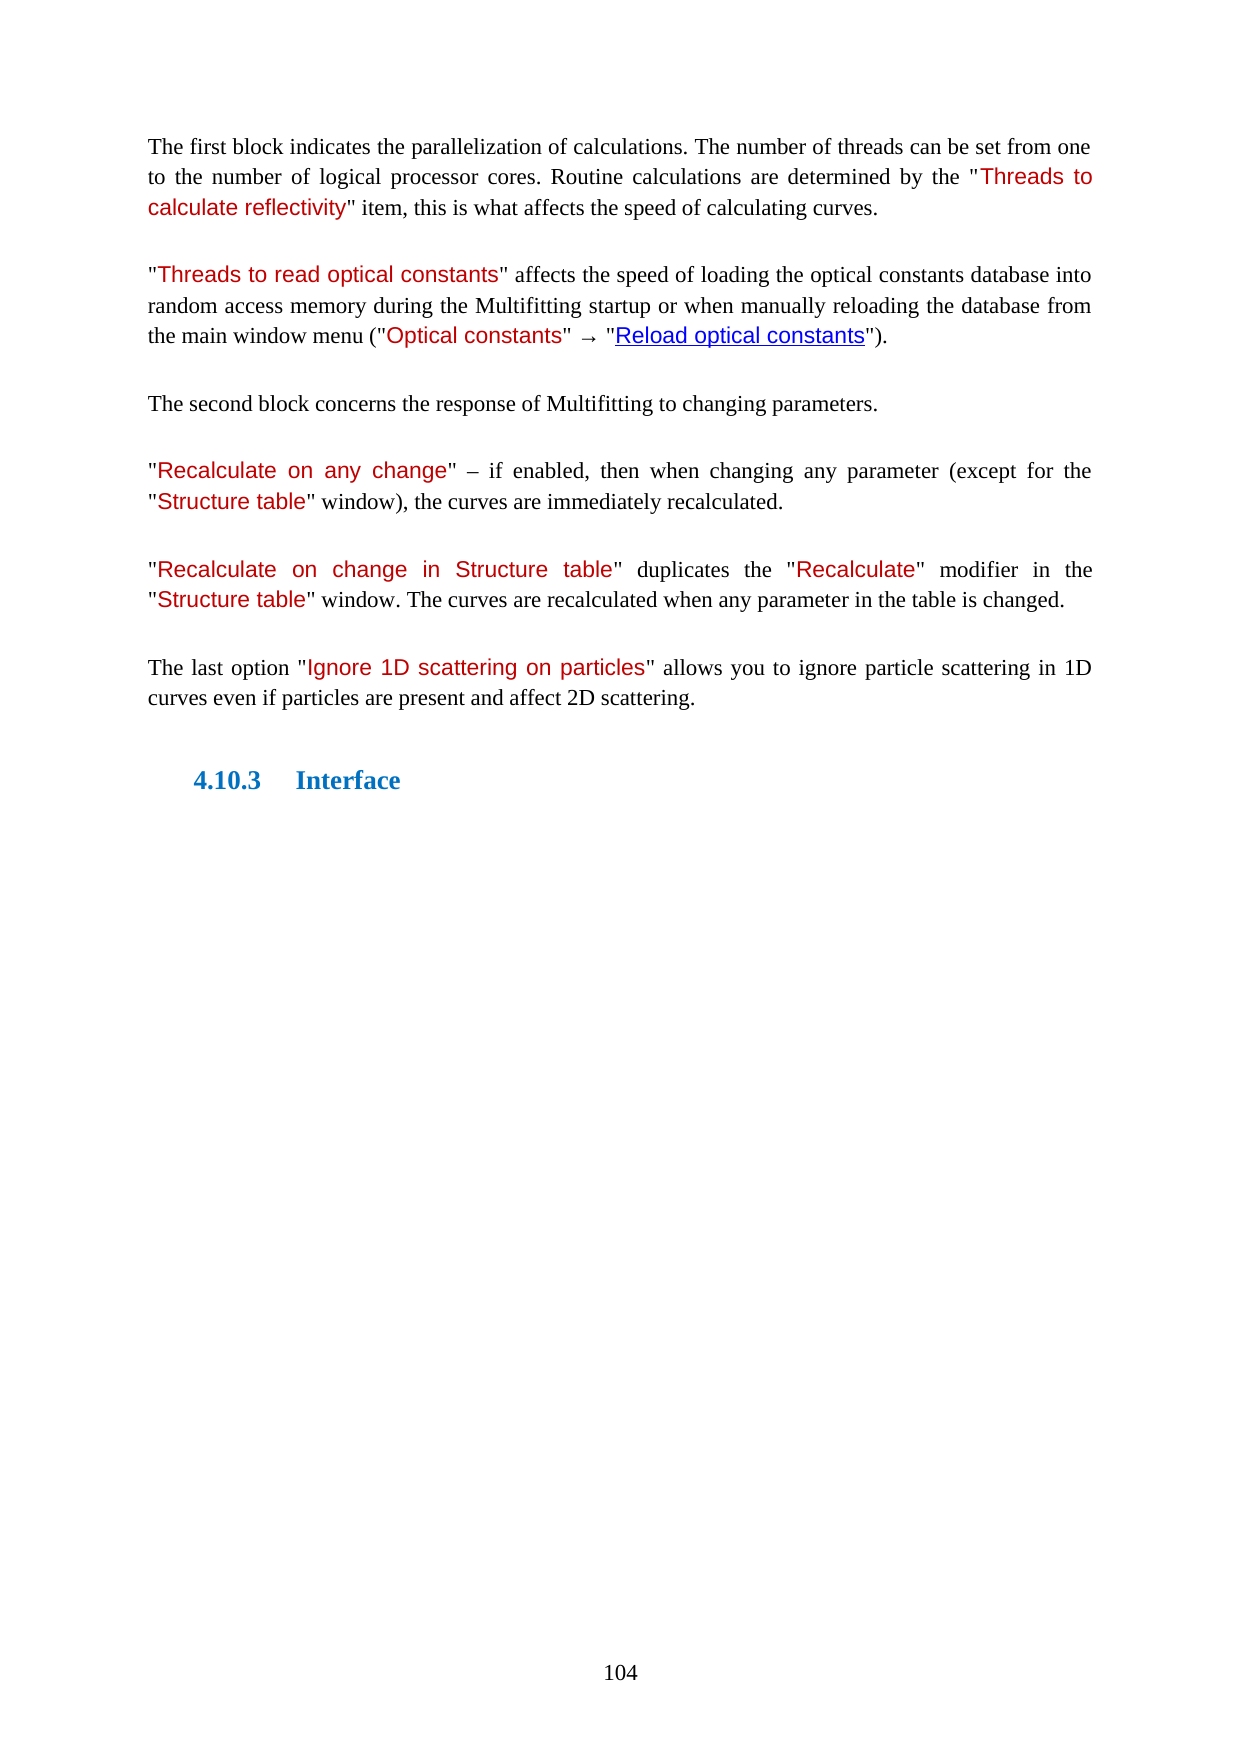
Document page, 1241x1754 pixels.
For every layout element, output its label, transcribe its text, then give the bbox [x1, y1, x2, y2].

text The second block concerns the response of Multifitting to changing parameters. [148, 390, 1093, 416]
subtitle Interface [193, 764, 1093, 796]
text The first block indicates the parallelization of calculations. The number of threads can be set from one to the number of logical processor cores. Routine calculations are determined by the "Threads to calculate reflectivity" item, this is what affects the speed of calculating curves. [148, 133, 1093, 220]
text The last option "Ignore 1D scattering on particles" allows you to ignore particle scattering in 1D curves even if particles are present and affect 2D scattering. [148, 654, 1093, 711]
text "Recalculate on change in Structure table" duplicates the "Recalculate" modifier in the "Structure table" window. The curves are recalculated when any parameter in the table is changed. [148, 556, 1093, 612]
text "Recalculate on any change" – if enabled, then when changing any parameter (except for the "Structure table" window), the curves are immediately recalculated. [148, 457, 1093, 514]
text "Threads to read optical constants" affects the speed of loading the optical constants database into random access memory during the Multifitting startup or when manually reloading the database from the main window menu ("Optical constants" → "Reload optical constants"). [148, 261, 1093, 348]
